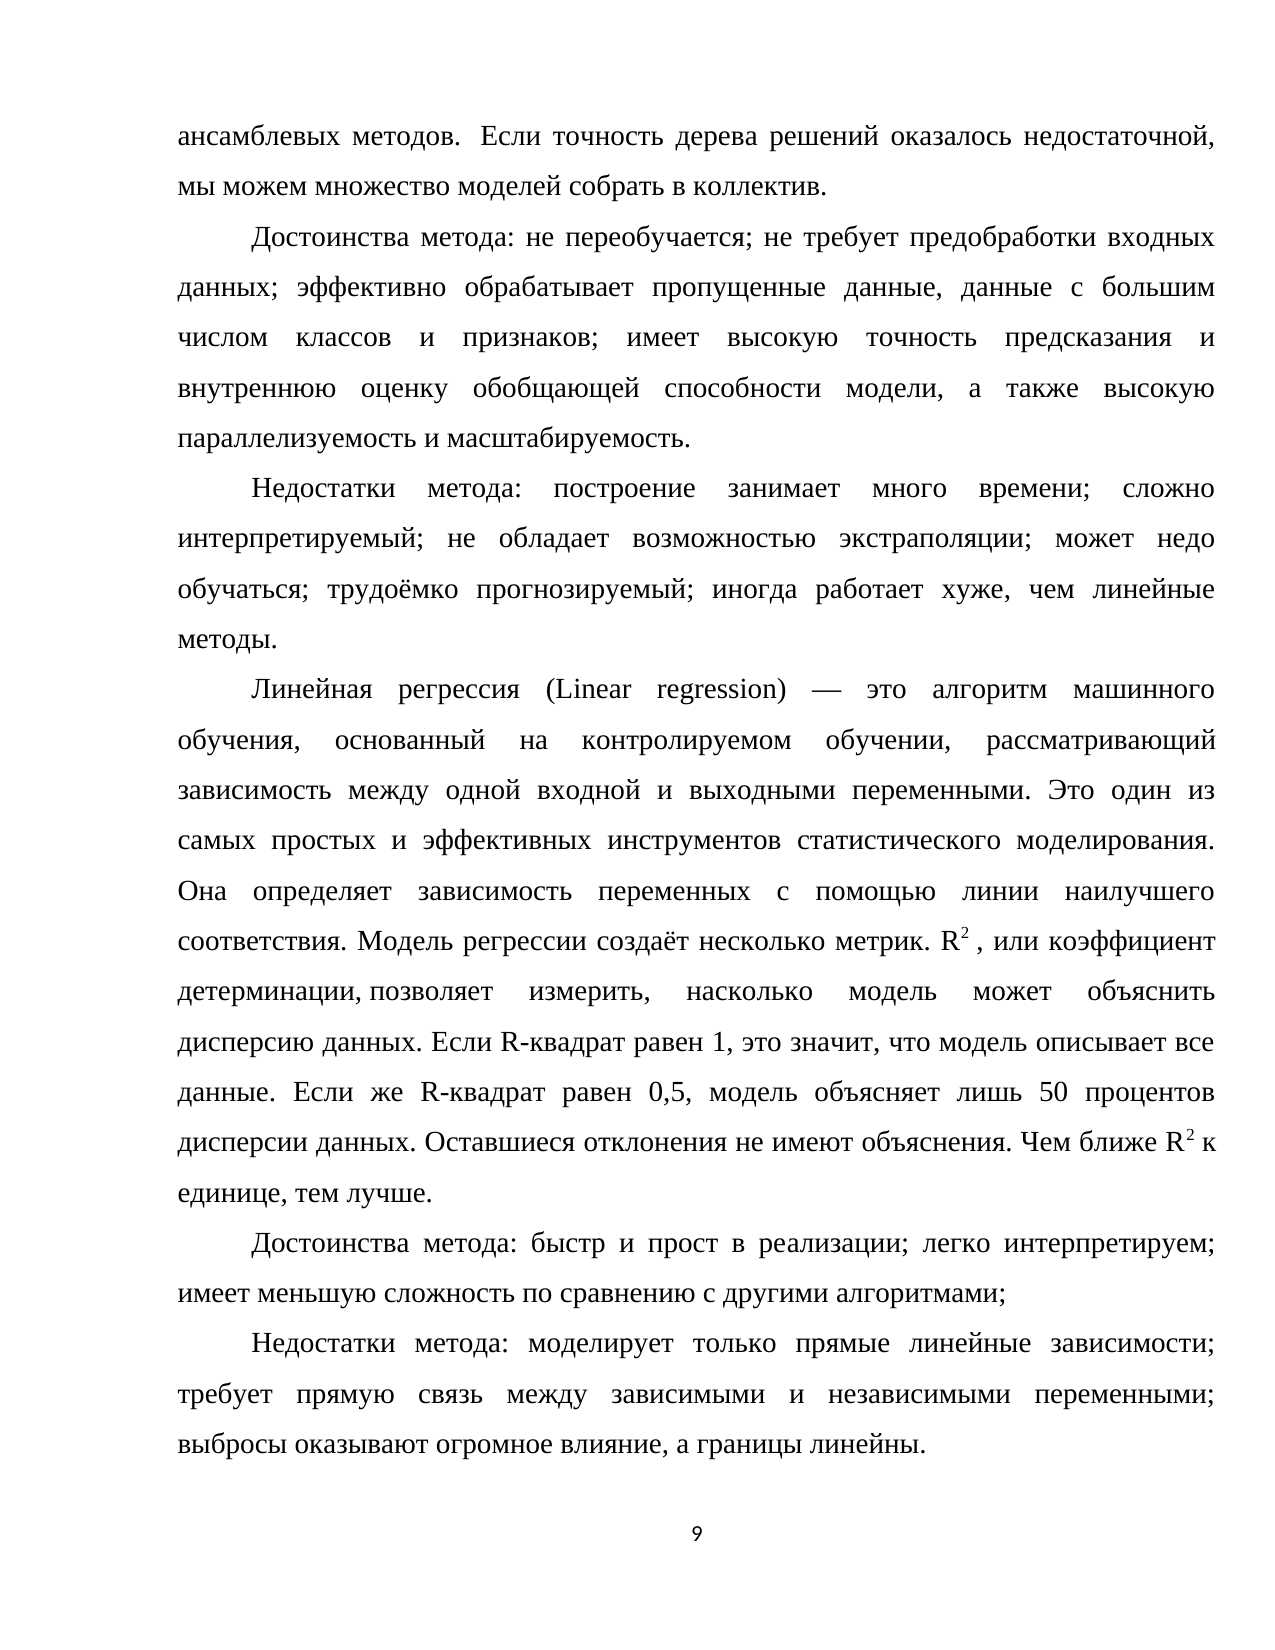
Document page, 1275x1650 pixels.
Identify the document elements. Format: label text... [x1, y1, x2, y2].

text Недостатки метода: моделирует только прямые линейные зависимости; требует прямую связь между зависимыми и независимыми переменными; выбросы оказывают огромное влияние, а границы линейны. [177, 1326, 1216, 1460]
text Достоинства метода: быстр и прост в реализации; легко интерпретируем; имеет меньшую сложность по сравнению с другими алгоритмами; [177, 1225, 1216, 1309]
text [177, 118, 1216, 202]
text Линейная регрессия (Linear regression) — это алгоритм машинного обучения, основанный на контролируемом обучении, рассматривающий зависимость между одной входной и выходными переменными. Это один из самых простых и эффективных инструментов статистического моделирования. Она определяет зависимость переменных с помощью линии наилучшего соответствия. Модель регрессии создаёт несколько метрик. R2 , или коэффициент детерминации, позволяет измерить, насколько модель может объяснить дисперсию данных. Если R-квадрат равен 1, это значит, что модель описывает все данные. Если же R-квадрат равен 0,5, модель объясняет лишь 50 процентов дисперсии данных. Оставшиеся отклонения не имеют объяснения. Чем ближе R2 к единице, тем лучше. [177, 672, 1216, 1208]
text Достоинства метода: не переобучается; не требует предобработки входных данных; эффективно обрабатывает пропущенные данные, данные с большим числом классов и признаков; имеет высокую точность предсказания и внутреннюю оценку обобщающей способности модели, а также высокую параллелизуемость и масштабируемость. [177, 219, 1216, 453]
text Недостатки метода: построение занимает много времени; сложно интерпретируемый; не обладает возможностью экстраполяции; может недо обучаться; трудоёмко прогнозируемый; иногда работает хуже, чем линейные методы. [177, 470, 1216, 655]
